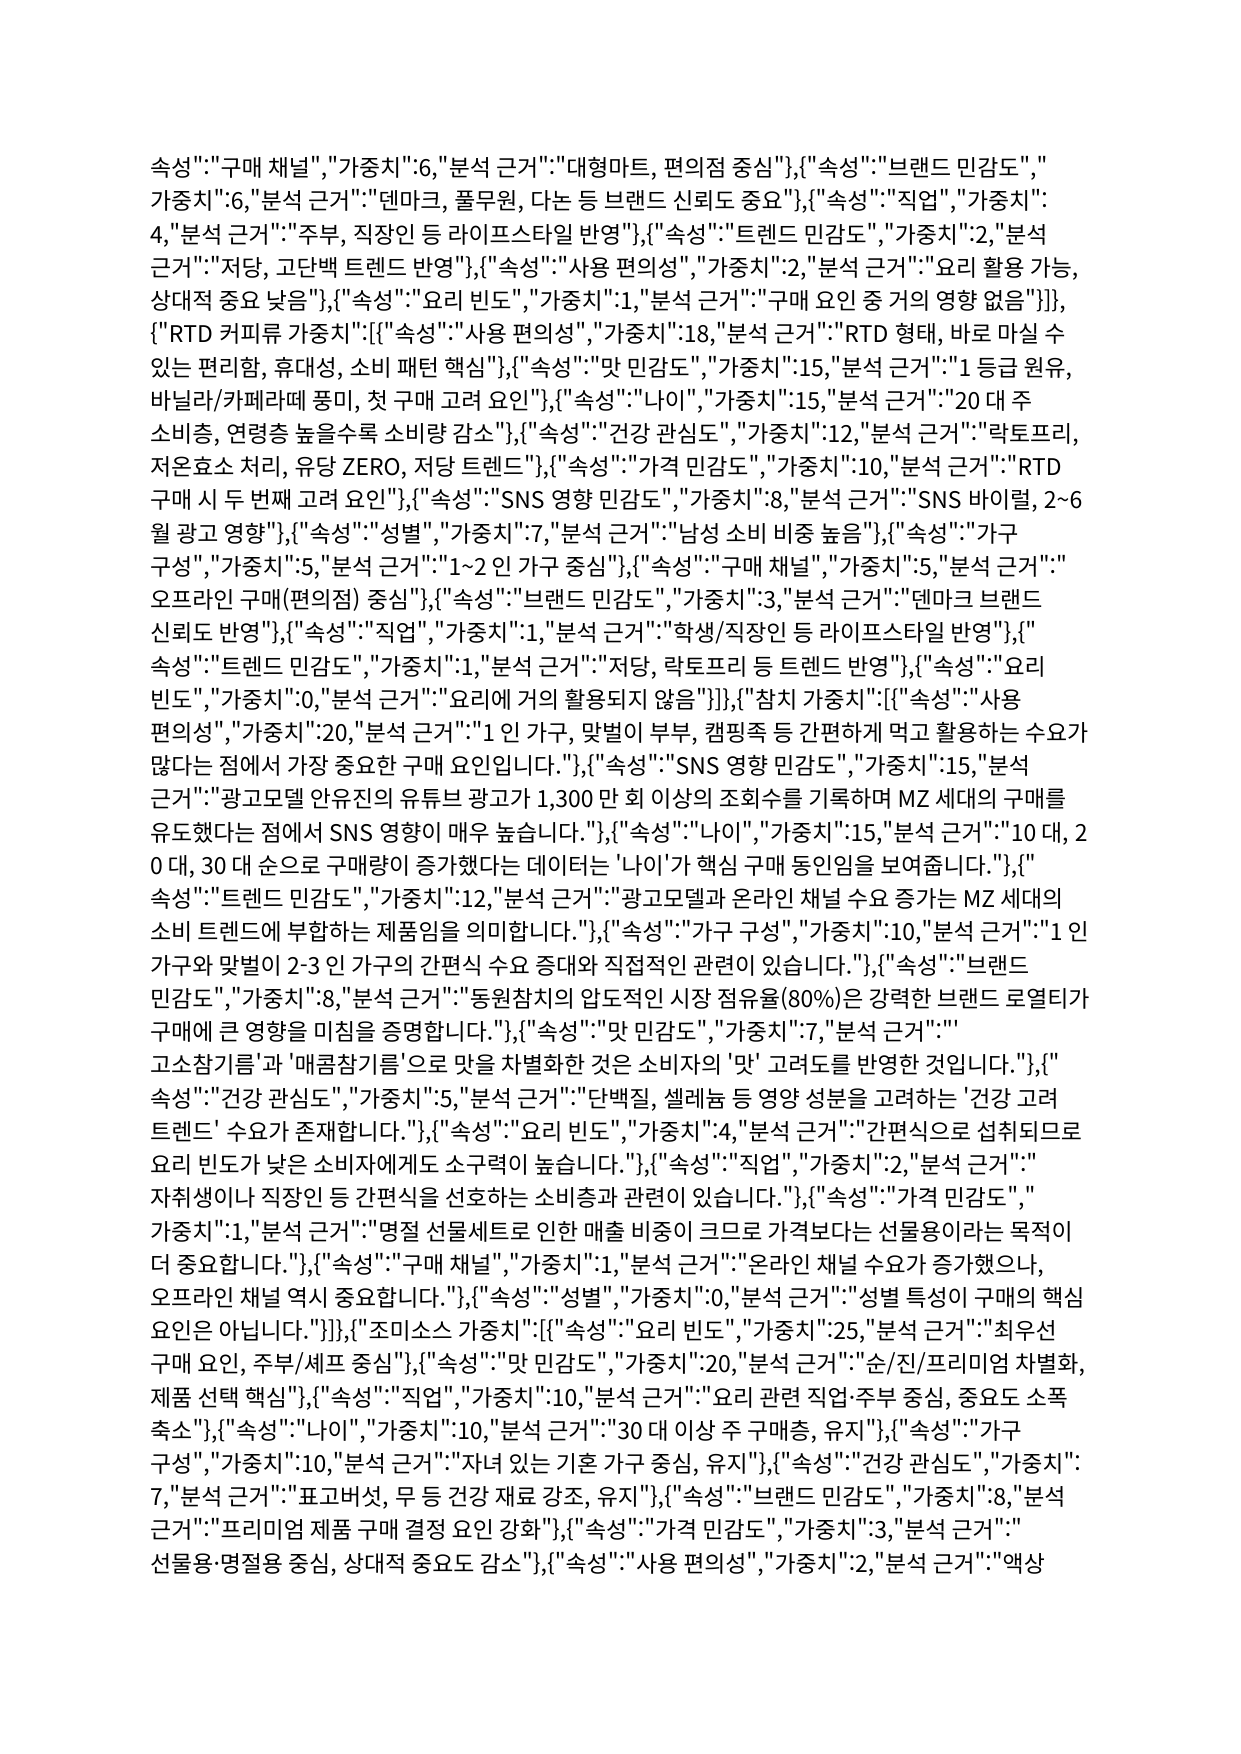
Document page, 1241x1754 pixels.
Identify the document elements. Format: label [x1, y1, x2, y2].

text [150, 150, 1090, 1579]
